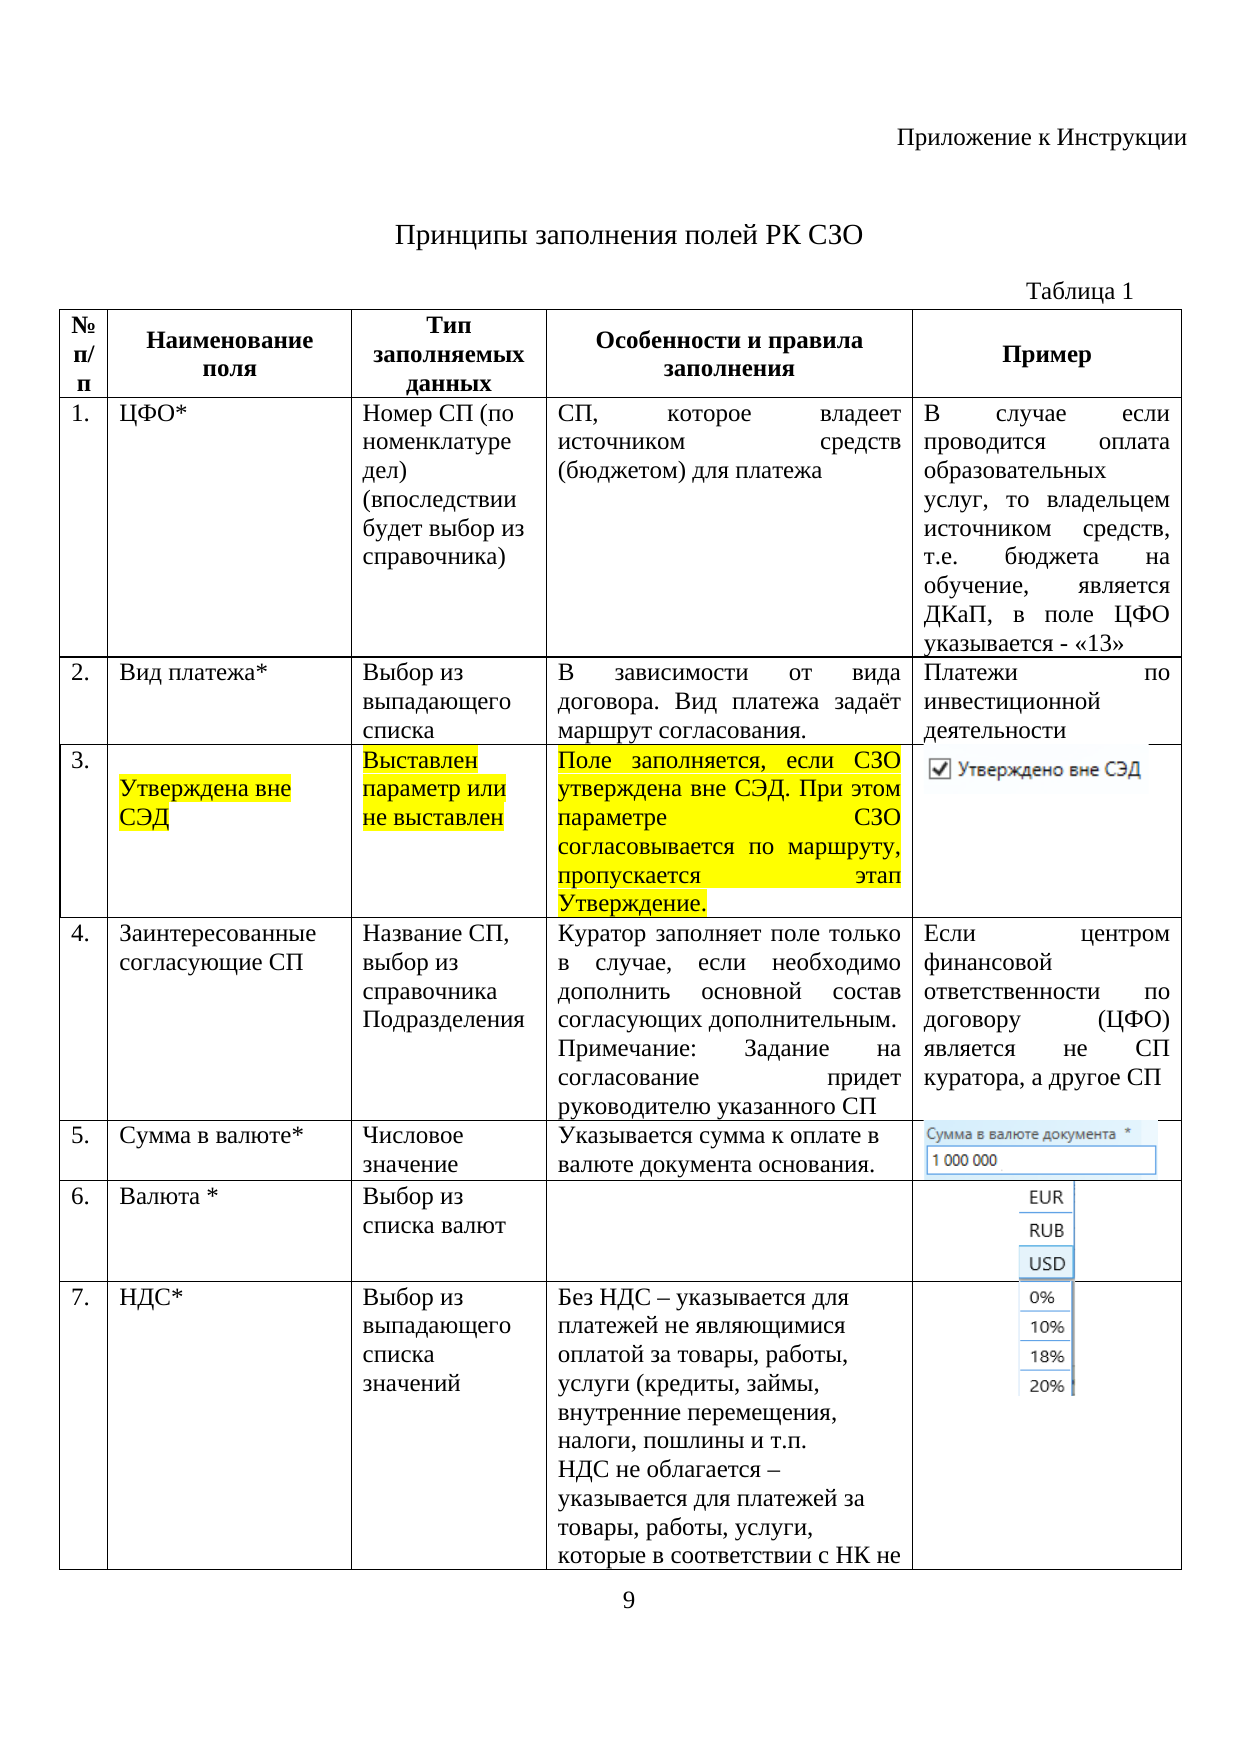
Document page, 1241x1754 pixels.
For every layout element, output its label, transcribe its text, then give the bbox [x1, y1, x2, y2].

picture [923, 1120, 1158, 1180]
picture [1018, 1181, 1075, 1396]
table_cell Куратор заполняет поле только в случае, если необходимо дополнить основной состав согласующих дополнительным. Примечание: Задание на согласование придет руководителю указанного СП [547, 918, 912, 1119]
table_cell НДС* [108, 1282, 351, 1569]
table_cell Если центром финансовой ответственности по договору (ЦФО) является не СП куратора, а другое СП [913, 918, 1181, 1119]
table_cell [60, 398, 107, 656]
table_cell [913, 1121, 923, 1180]
table_cell [913, 1282, 1181, 1569]
table_cell Валюта * [108, 1181, 351, 1281]
table_cell Номер СП (по номенклатуре дел) (впоследствии будет выбор из справочника) [352, 398, 546, 656]
table_cell [547, 1181, 912, 1281]
table_cell Платежи по инвестиционной деятельности [913, 658, 1181, 744]
table_header Наименование поля [108, 310, 351, 397]
table_cell Утверждена вне СЭД [108, 745, 351, 917]
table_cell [547, 1282, 912, 1569]
table_cell Указывается сумма к оплате в валюте документа основания. [547, 1121, 912, 1180]
table_cell [60, 1282, 107, 1569]
text Таблица 1 [71, 276, 1134, 305]
text Приложение к Инструкции [71, 122, 1187, 150]
table_cell ЦФО* [108, 398, 351, 656]
table_cell Сумма в валюте* [108, 1121, 351, 1180]
table_cell Выбор из списка валют [352, 1181, 546, 1281]
table_cell Название СП, выбор из справочника Подразделения [352, 918, 546, 1119]
table_cell [60, 1121, 107, 1180]
table_cell В зависимости от вида договора. Вид платежа задаёт маршрут согласования. [547, 658, 912, 744]
table_cell [1075, 1181, 1181, 1281]
table_cell Вид платежа* [108, 658, 351, 744]
table_cell Поле заполняется, если СЗО утверждена вне СЭД. При этом параметре СЗО согласовывается по маршруту, пропускается этап Утверждение. [547, 745, 912, 917]
table_cell [60, 918, 107, 1119]
table_cell Числовое значение [352, 1121, 546, 1180]
table_cell [913, 745, 1181, 917]
table_cell [60, 658, 107, 744]
table_cell [1158, 1121, 1181, 1180]
table_cell Выбор из выпадающего списка значений [352, 1282, 546, 1569]
table_header Пример [913, 310, 1181, 397]
table_cell В случае если проводится оплата образовательных услуг, то владельцем источником средств, т.е. бюджета на обучение, является ДКаП, в поле ЦФО указывается - «13» [913, 398, 1181, 656]
text Принципы заполнения полей РК СЗО [71, 217, 1187, 251]
table_cell Выбор из выпадающего списка [352, 658, 546, 744]
table_header Тип заполняемых данных [352, 310, 546, 397]
table_cell Заинтересованные согласующие СП [108, 918, 351, 1119]
table_cell [61, 745, 107, 917]
table_header № п/п [60, 310, 107, 397]
table_cell Выставлен параметр или не выставлен [352, 745, 546, 917]
table_cell [60, 1181, 107, 1281]
table_cell [913, 1181, 1018, 1281]
picture [923, 744, 1149, 794]
table_cell СП, которое владеет источником средств (бюджетом) для платежа [547, 398, 912, 656]
table_header Особенности и правила заполнения [547, 310, 912, 397]
